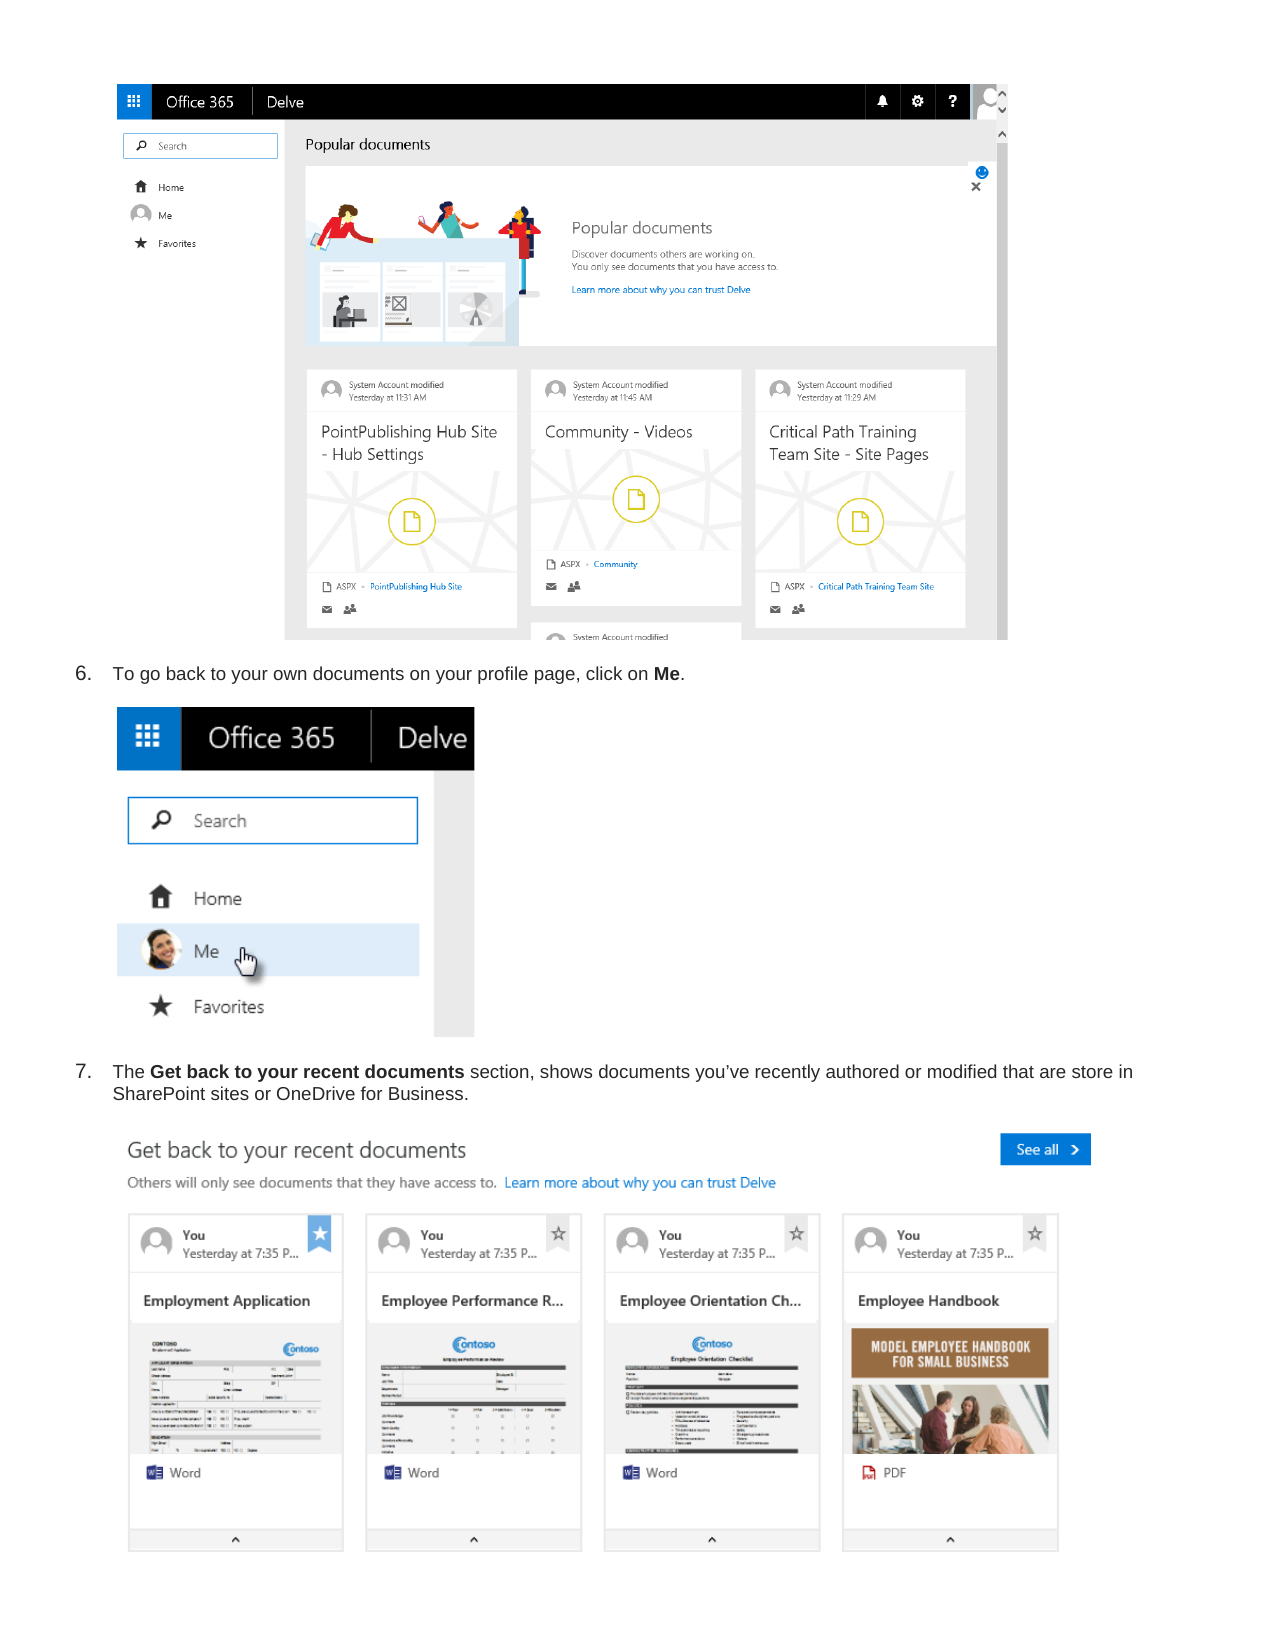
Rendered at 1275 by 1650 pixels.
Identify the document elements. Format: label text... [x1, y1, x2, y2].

text The Get back to your recent documents section, shows documents you’ve recently authored or modified that are store in SharePoint sites or OneDrive for Business. [75, 1059, 1200, 1104]
picture [117, 707, 475, 1037]
picture [117, 84, 1008, 640]
text To go back to your own documents on your profile page, click on Me. [75, 661, 1200, 685]
picture [117, 1126, 1091, 1562]
